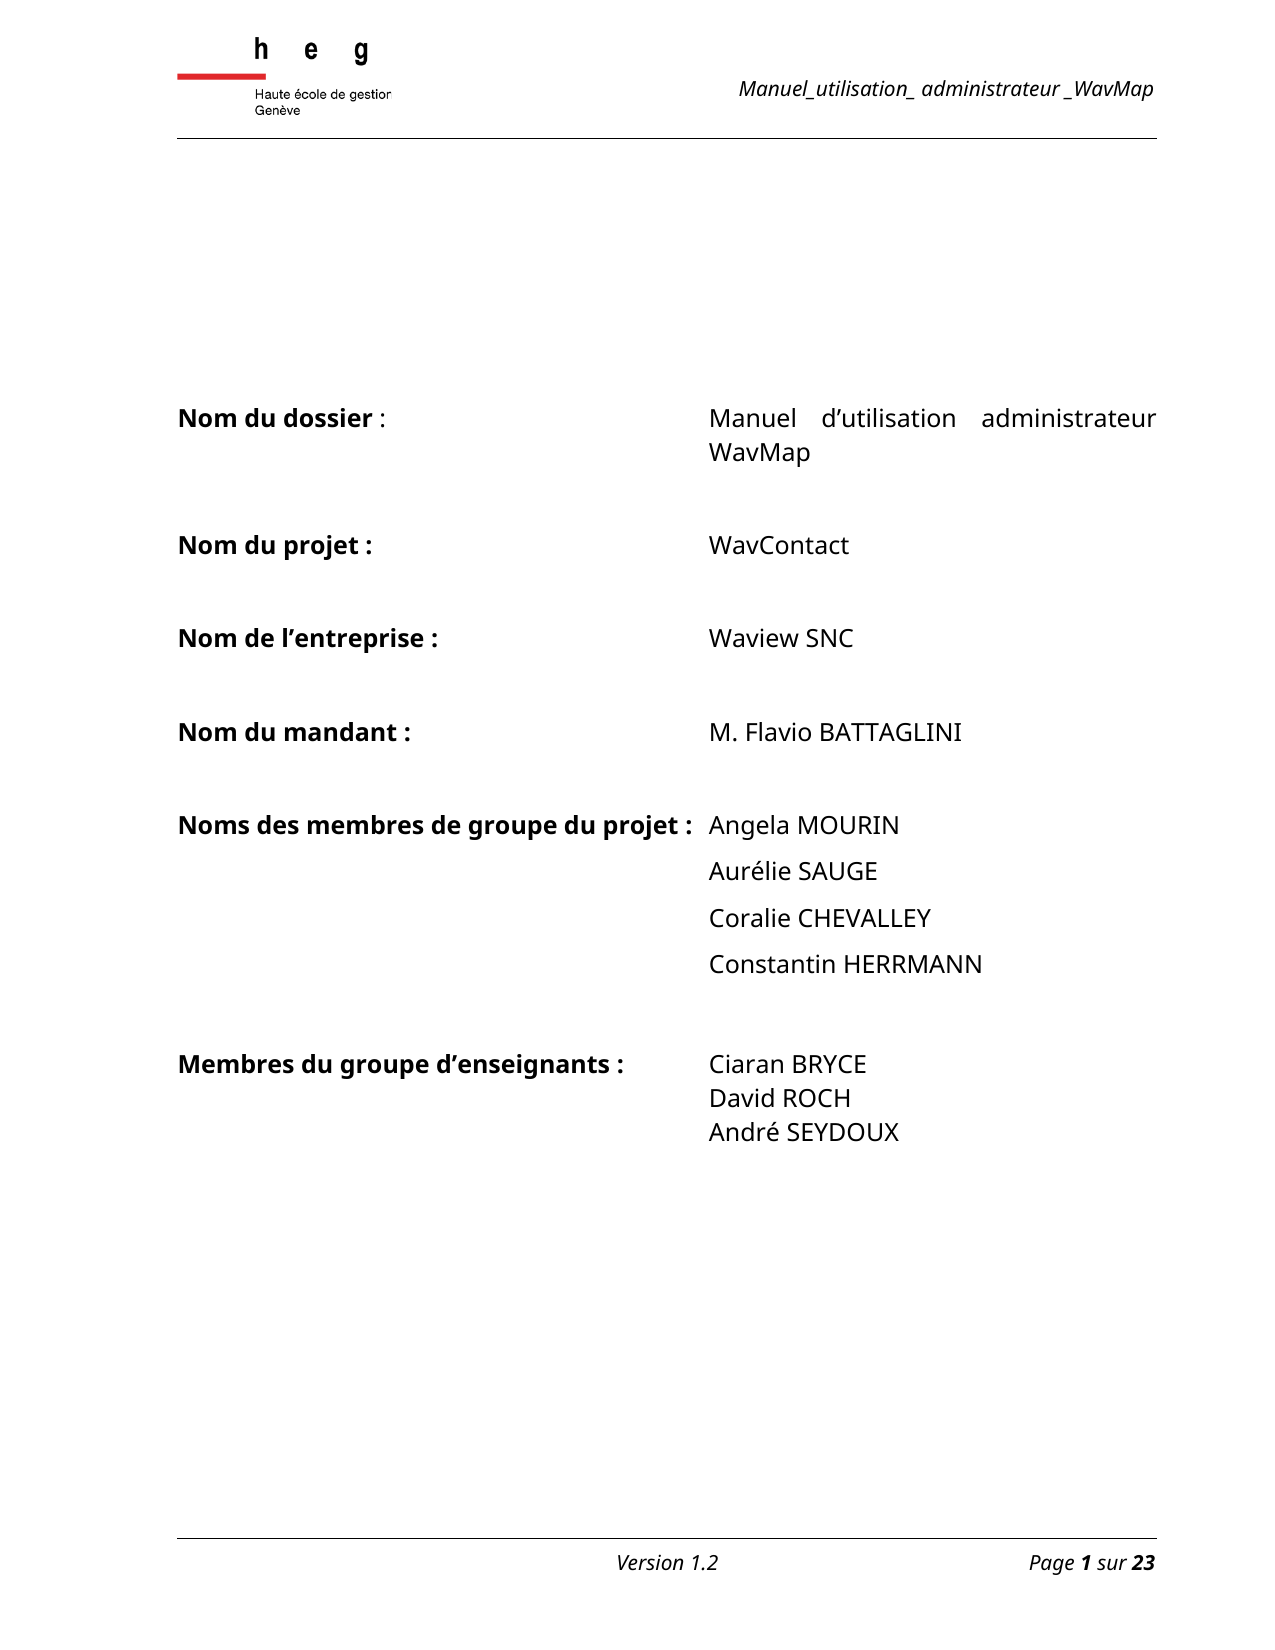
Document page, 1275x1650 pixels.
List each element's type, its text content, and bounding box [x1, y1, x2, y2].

text Aurélie SAUGE [177, 854, 1157, 888]
text Nom de l’entreprise : Waview SNC [177, 621, 1157, 655]
text Membres du groupe d’enseignants : Ciaran BRYCE [177, 1047, 1157, 1081]
text Constantin HERRMANN [177, 947, 1157, 981]
text André SEYDOUX [177, 1115, 1157, 1149]
text Coralie CHEVALLEY [177, 900, 1157, 934]
text Noms des membres de groupe du projet : Angela MOURIN [177, 807, 1157, 841]
text David ROCH [177, 1081, 1157, 1115]
picture [177, 35, 392, 116]
text Nom du mandant : M. Flavio BATTAGLINI [177, 714, 1157, 748]
text Nom du projet : WavContact [177, 528, 1157, 562]
text Nom du dossier : Manuel d’utilisation administrateur WavMap [177, 401, 1157, 469]
